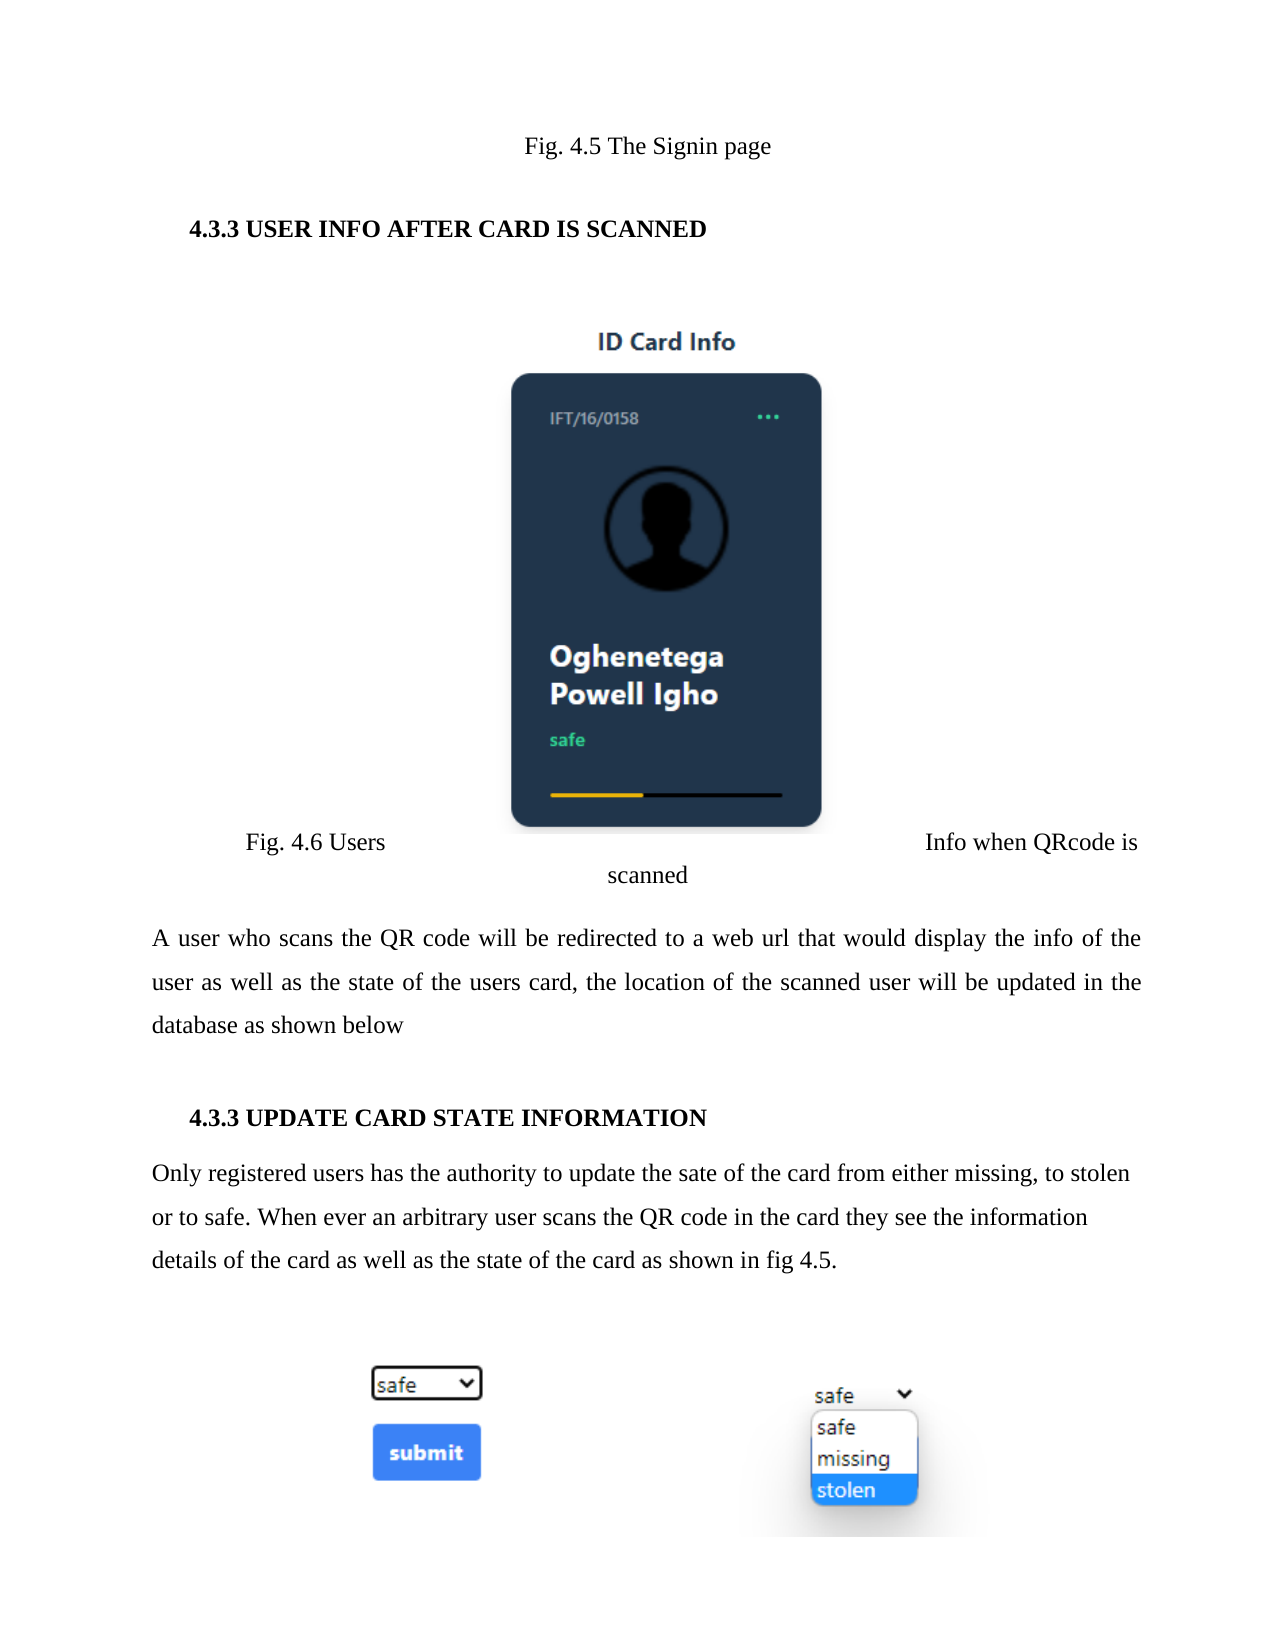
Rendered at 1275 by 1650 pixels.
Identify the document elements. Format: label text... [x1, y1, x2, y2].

subtitle Fig. 4.6 Users Info when QRcode is scanned [152, 827, 1144, 889]
picture [248, 1314, 579, 1522]
text A user who scans the QR code will be redirected to a web url that would display the info of the user as well as the state of the users card, the location of the scanned user will be updated in the database as shown below [152, 923, 1144, 1038]
picture [640, 1320, 1068, 1535]
subtitle 4.3.3 UPDATE CARD STATE INFORMATION [152, 1103, 1108, 1132]
subtitle 4.3.3 USER INFO AFTER CARD IS SCANNED [152, 214, 1108, 243]
subtitle Fig. 4.5 The Signin page [152, 131, 1144, 160]
picture [421, 317, 900, 836]
text Only registered users has the authority to update the sate of the card from either missing, to stolen or to safe. When ever an arbitrary user scans the QR code in the card they see the information details of the card as well as the state of the card as shown in fig 4.5. [152, 1158, 1144, 1273]
